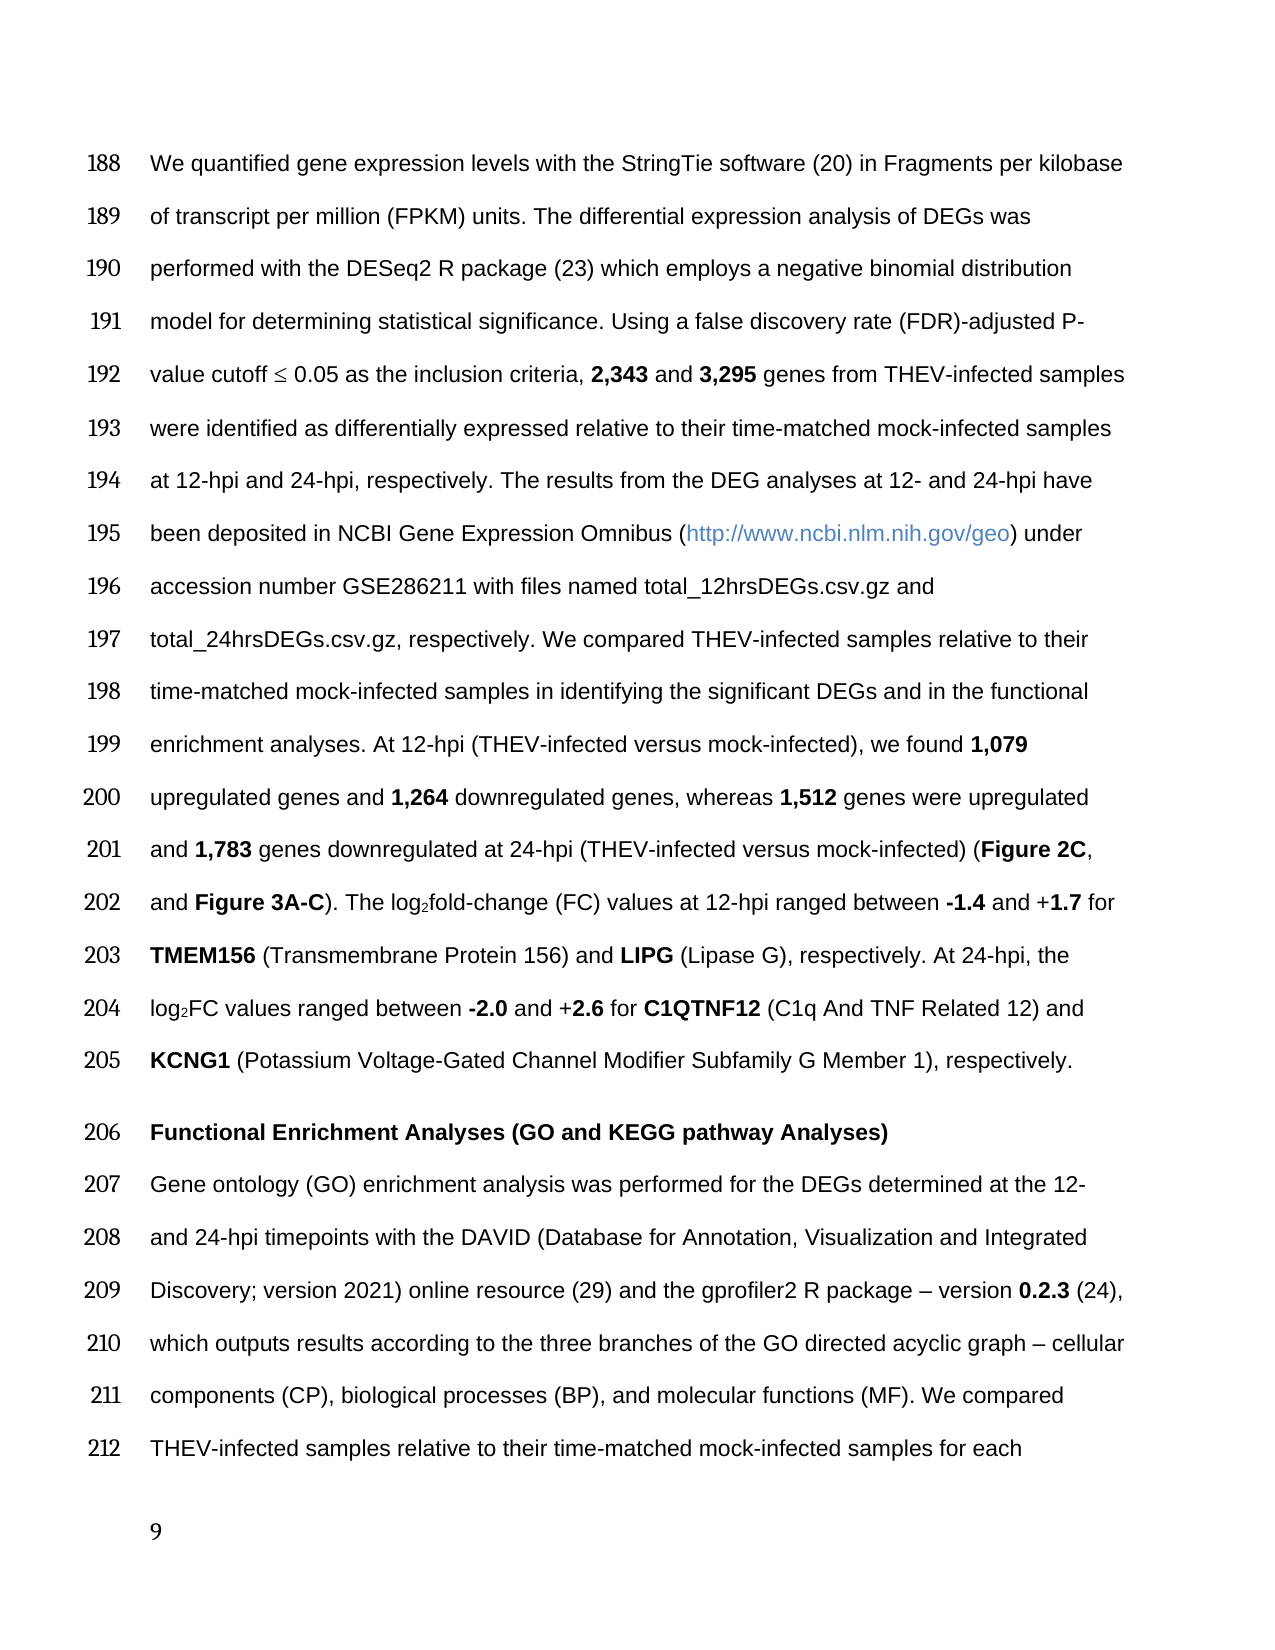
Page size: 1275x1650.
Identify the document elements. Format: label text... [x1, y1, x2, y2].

text We quantified gene expression levels with the StringTie software (20) in Fragments per kilobase of transcript per million (FPKM) units. The differential expression analysis of DEGs was performed with the DESeq2 R package (23) which employs a negative binomial distribution model for determining statistical significance. Using a false discovery rate (FDR)-adjusted P-value cutoff 0.05 as the inclusion criteria, 2,343 and 3,295 genes from THEV-infected samples were identified as differentially expressed relative to their time-matched mock-infected samples at 12-hpi and 24-hpi, respectively. The results from the DEG analyses at 12- and 24-hpi have been deposited in NCBI Gene Expression Omnibus (http://www.ncbi.nlm.nih.gov/geo) under accession number GSE286211 with files named total_12hrsDEGs.csv.gz and total_24hrsDEGs.csv.gz, respectively. We compared THEV-infected samples relative to their time-matched mock-infected samples in identifying the significant DEGs and in the functional enrichment analyses. At 12-hpi (THEV-infected versus mock-infected), we found 1,079 upregulated genes and 1,264 downregulated genes, whereas 1,512 genes were upregulated and 1,783 genes downregulated at 24-hpi (THEV-infected versus mock-infected) (Figure 2C, and Figure 3A-C). The log2fold-change (FC) values at 12-hpi ranged between -1.4 and +1.7 for TMEM156 (Transmembrane Protein 156) and LIPG (Lipase G), respectively. At 24-hpi, the log2FC values ranged between -2.0 and +2.6 for C1QTNF12 (C1q And TNF Related 12) and KCNG1 (Potassium Voltage-Gated Channel Modifier Subfamily G Member 1), respectively. [150, 150, 1125, 1074]
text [150, 1119, 1125, 1461]
